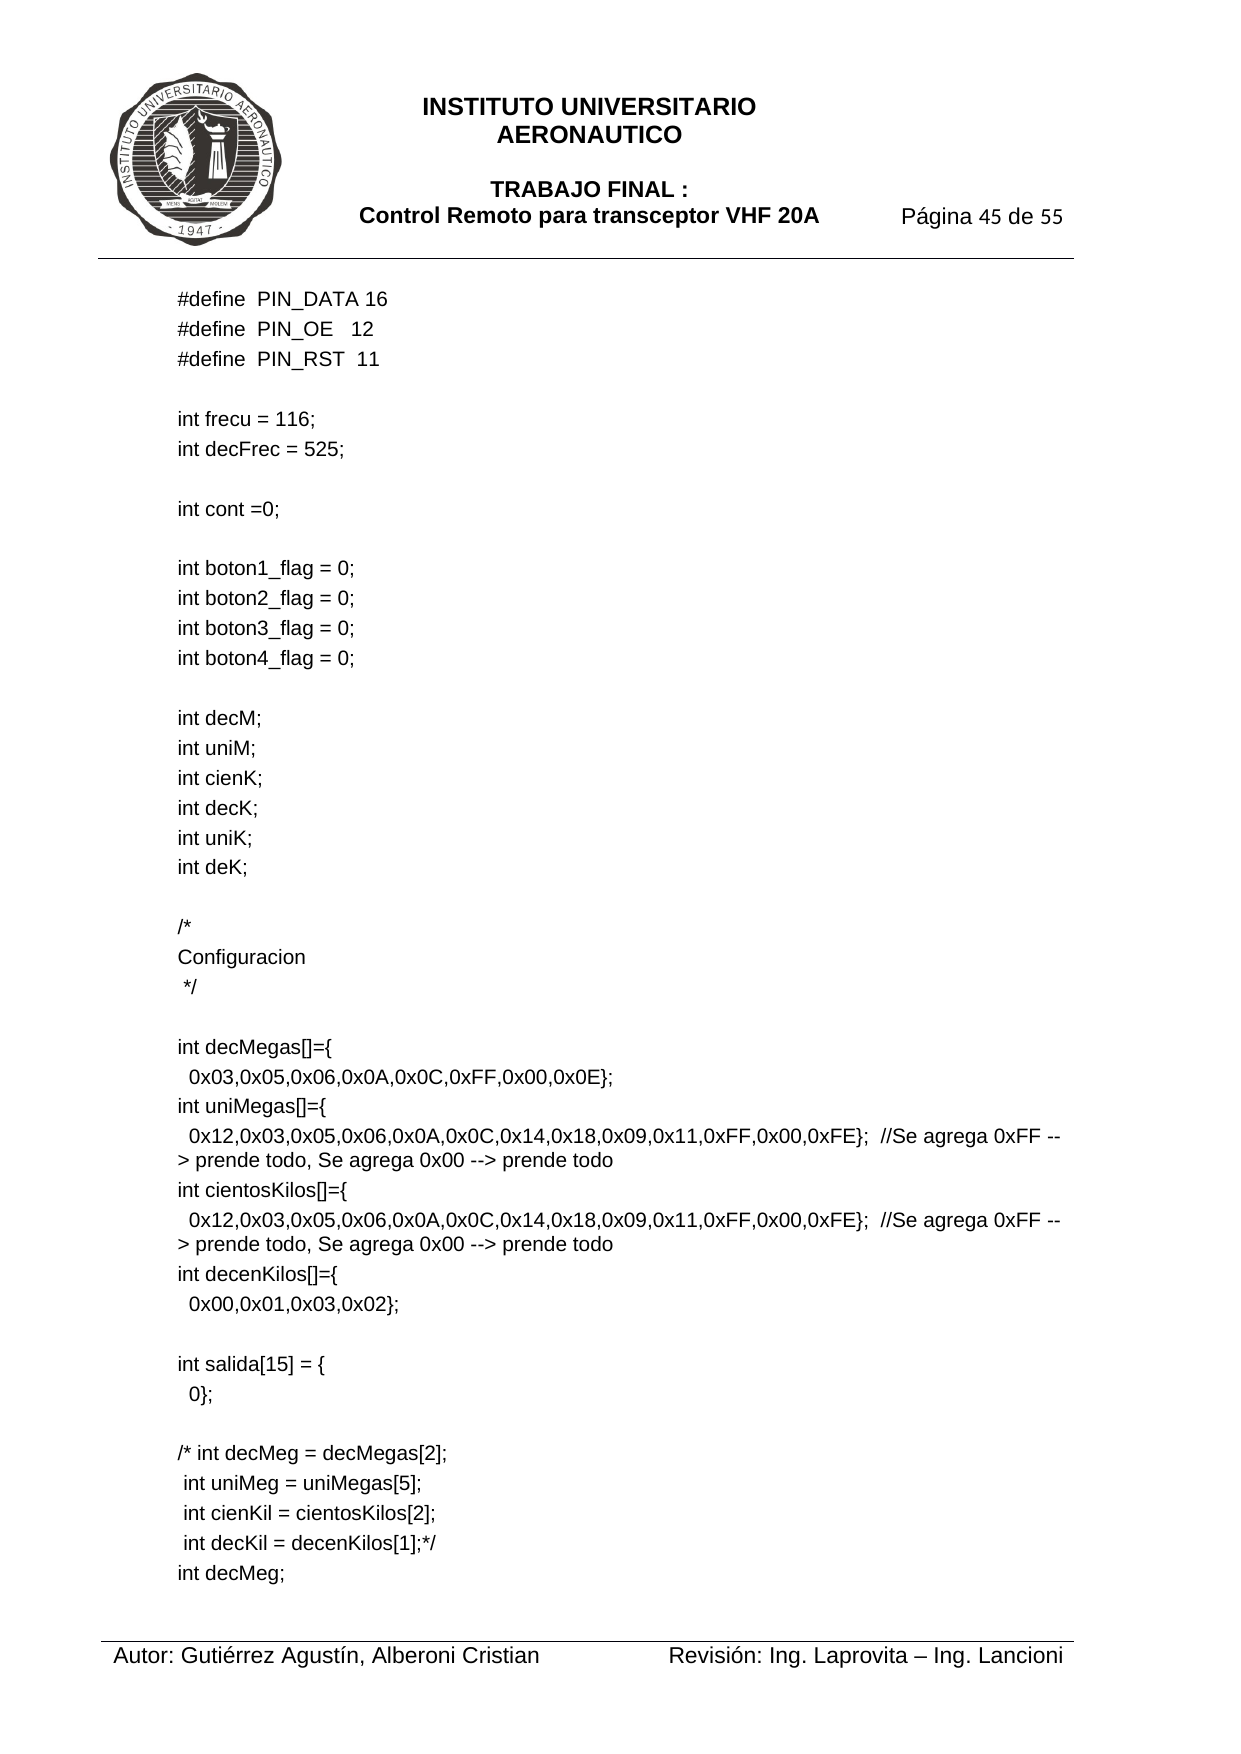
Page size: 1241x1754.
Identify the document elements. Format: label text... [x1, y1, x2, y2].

text int boton4_flag = 0; [177, 646, 1063, 670]
text int decK; [177, 795, 1063, 819]
text int decKil = decenKilos[1];*/ [177, 1531, 1063, 1555]
text #define PIN_DATA 16 [177, 287, 1063, 311]
text int cientosKilos[]={ [177, 1178, 1063, 1202]
text int uniK; [177, 825, 1063, 849]
text 0}; [177, 1381, 1063, 1405]
text 0x03,0x05,0x06,0x0A,0x0C,0xFF,0x00,0x0E}; [177, 1064, 1063, 1088]
text #define PIN_RST 11 [177, 347, 1063, 371]
text 0x12,0x03,0x05,0x06,0x0A,0x0C,0x14,0x18,0x09,0x11,0xFF,0x00,0xFE}; //Se agrega 0xFF --> prende todo, Se agrega 0x00 --> prende todo [177, 1124, 1063, 1172]
text int cienK; [177, 766, 1063, 789]
text int salida[15] = { [177, 1352, 1063, 1376]
text 0x12,0x03,0x05,0x06,0x0A,0x0C,0x14,0x18,0x09,0x11,0xFF,0x00,0xFE}; //Se agrega 0xFF --> prende todo, Se agrega 0x00 --> prende todo [177, 1208, 1063, 1256]
text int cienKil = cientosKilos[2]; [177, 1501, 1063, 1525]
text int decM; [177, 706, 1063, 730]
text /* [177, 915, 1063, 939]
text */ [177, 975, 1063, 999]
text int cont =0; [177, 496, 1063, 520]
text Configuracion [177, 945, 1063, 969]
picture [109, 73, 282, 246]
text int decenKilos[]={ [177, 1262, 1063, 1286]
text int boton3_flag = 0; [177, 616, 1063, 640]
text int boton2_flag = 0; [177, 586, 1063, 610]
text int deK; [177, 855, 1063, 879]
text int uniMeg = uniMegas[5]; [177, 1471, 1063, 1495]
text int decMegas[]={ [177, 1034, 1063, 1058]
text 0x00,0x01,0x03,0x02}; [177, 1292, 1063, 1316]
text /* int decMeg = decMegas[2]; [177, 1441, 1063, 1465]
text int decMeg; [177, 1561, 1063, 1585]
text int frecu = 116; [177, 407, 1063, 431]
text #define PIN_OE 12 [177, 317, 1063, 341]
text int uniMegas[]={ [177, 1094, 1063, 1118]
text int boton1_flag = 0; [177, 556, 1063, 580]
text int decFrec = 525; [177, 437, 1063, 461]
text int uniM; [177, 736, 1063, 759]
